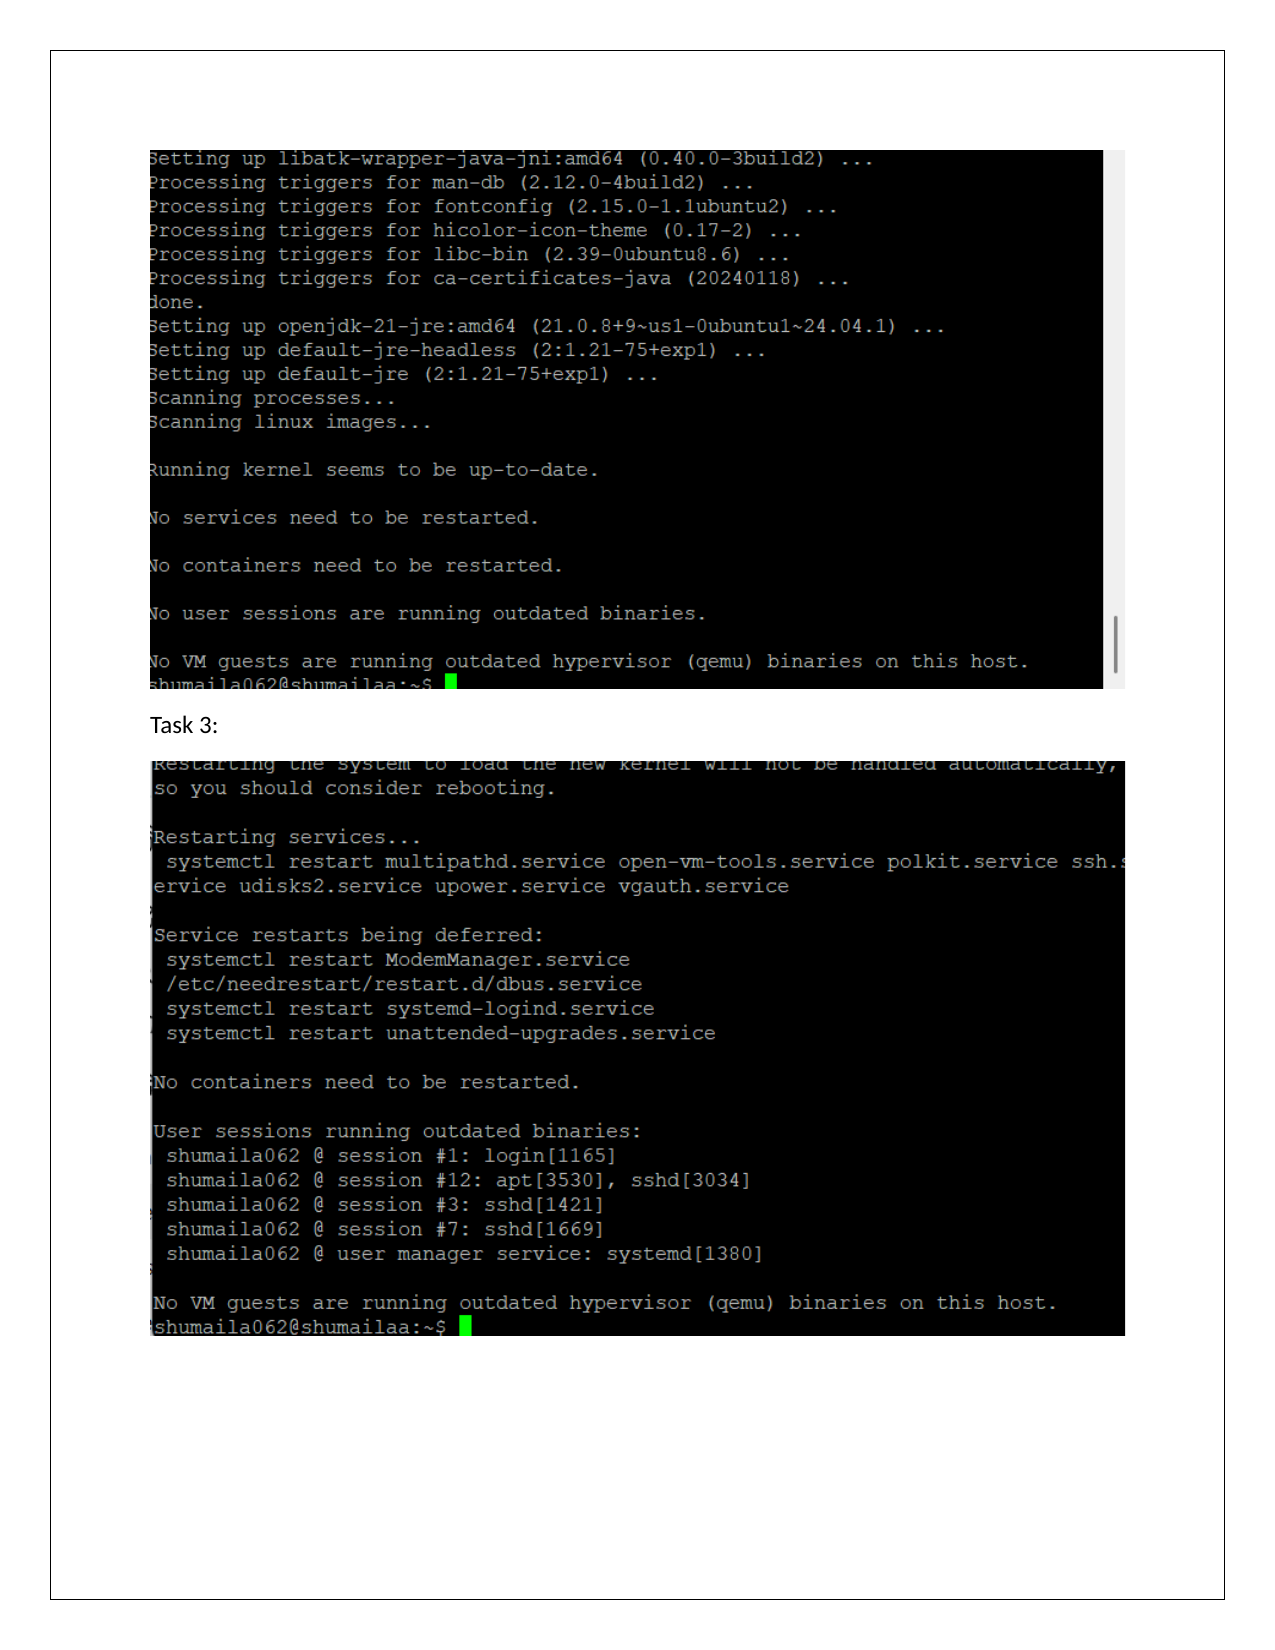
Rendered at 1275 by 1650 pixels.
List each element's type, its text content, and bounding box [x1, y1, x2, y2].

picture [150, 761, 1125, 1336]
picture [150, 150, 1125, 689]
text Task 3: [150, 709, 1125, 740]
